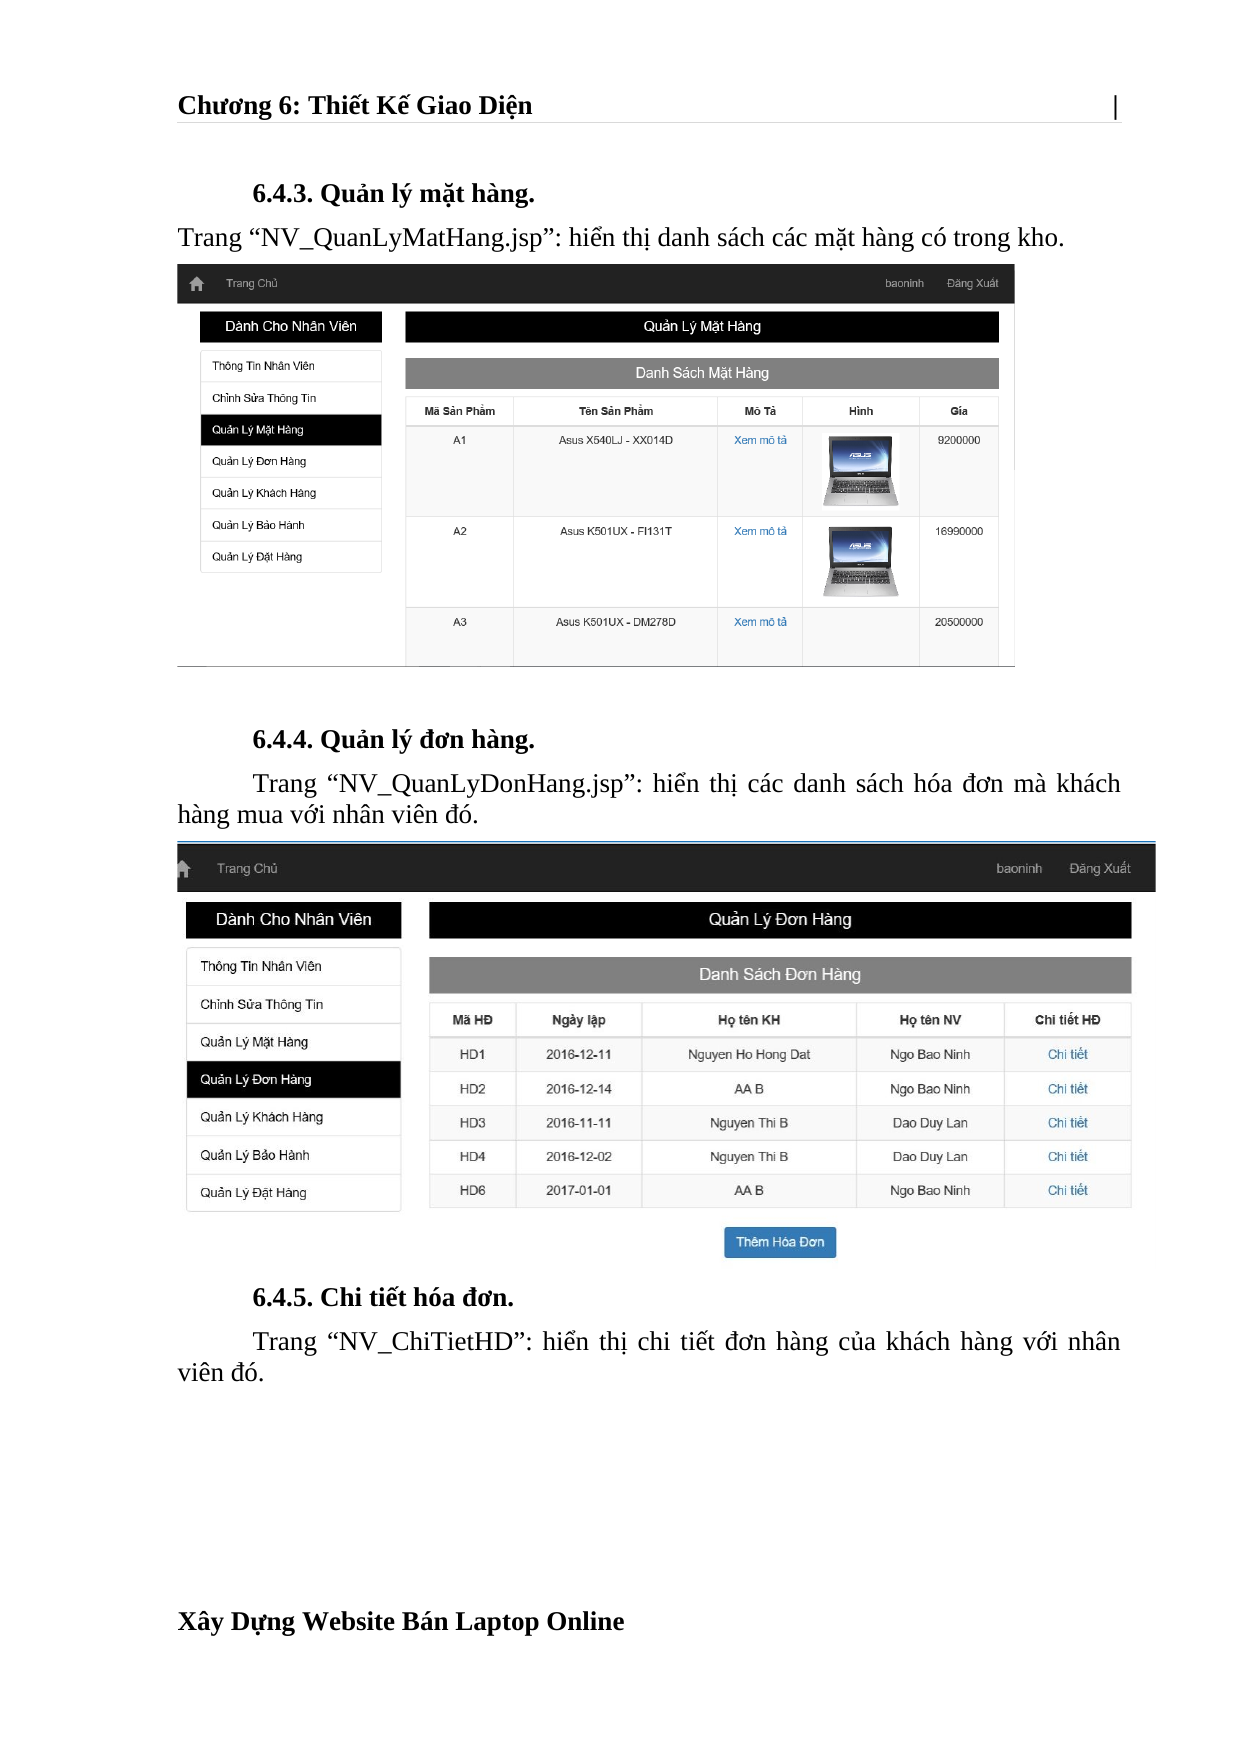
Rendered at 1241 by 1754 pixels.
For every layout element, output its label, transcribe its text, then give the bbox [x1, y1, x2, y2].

text Trang “NV_ChiTietHD”: hiển thị chi tiết đơn hàng của khách hàng với nhân viên đó. [177, 1325, 1122, 1387]
text Trang “NV_QuanLyMatHang.jsp”: hiển thị danh sách các mặt hàng có trong kho. [177, 221, 1122, 252]
picture [177, 841, 1156, 1269]
picture [177, 264, 1015, 667]
subtitle 6.4.5. Chi tiết hóa đơn. [252, 1281, 1122, 1312]
text Trang “NV_QuanLyDonHang.jsp”: hiển thị các danh sách hóa đơn mà khách hàng mua với nhân viên đó. [177, 767, 1122, 829]
subtitle 6.4.3. Quản lý mặt hàng. [252, 177, 1122, 208]
subtitle 6.4.4. Quản lý đơn hàng. [252, 723, 1122, 754]
